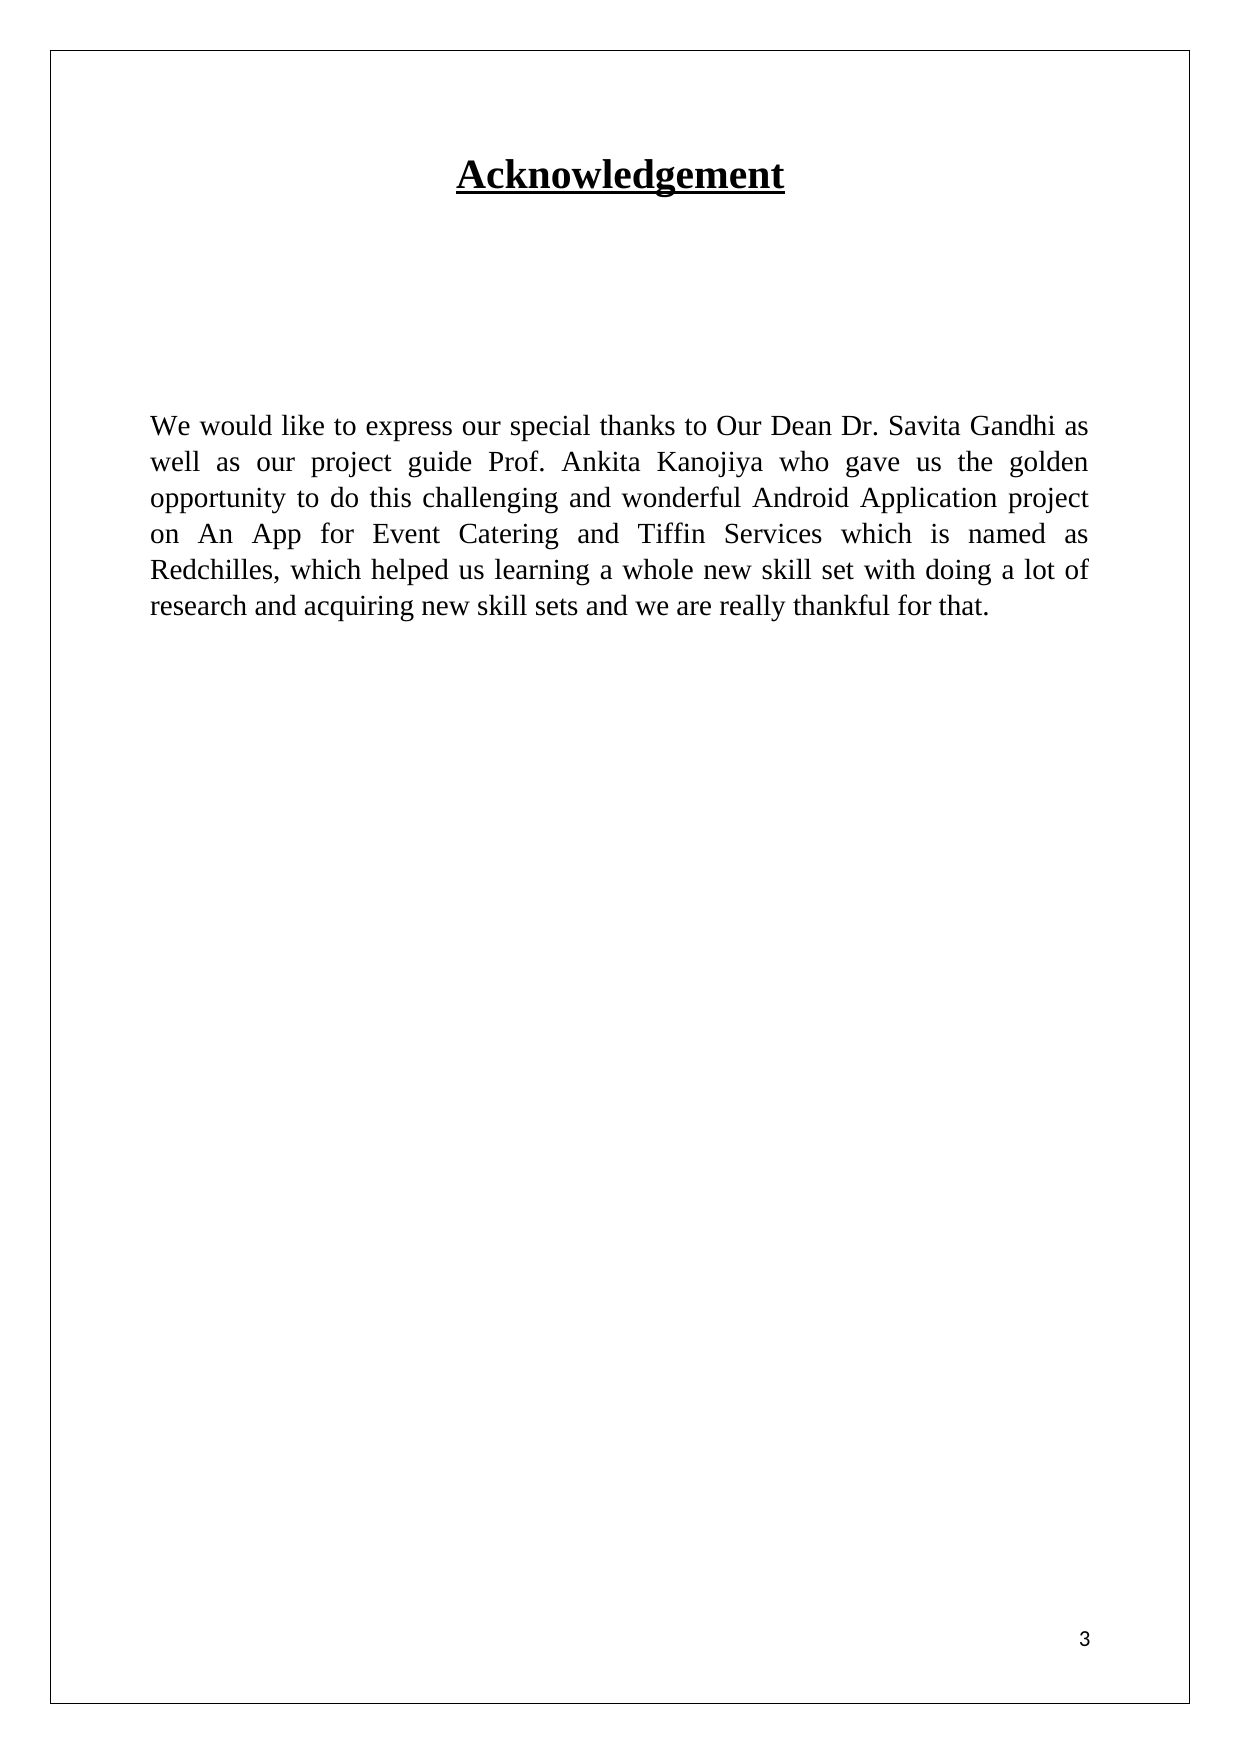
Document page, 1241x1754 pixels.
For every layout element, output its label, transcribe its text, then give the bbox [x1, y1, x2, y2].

text Acknowledgement [150, 150, 1090, 198]
text We would like to express our special thanks to Our Dean Dr. Savita Gandhi as well as our project guide Prof. Ankita Kanojiya who gave us the golden opportunity to do this challenging and wonderful Android Application project on An App for Event Catering and Tiffin Services which is named as Redchilles, which helped us learning a whole new skill set with doing a lot of research and acquiring new skill sets and we are really thankful for that. [150, 408, 1090, 622]
